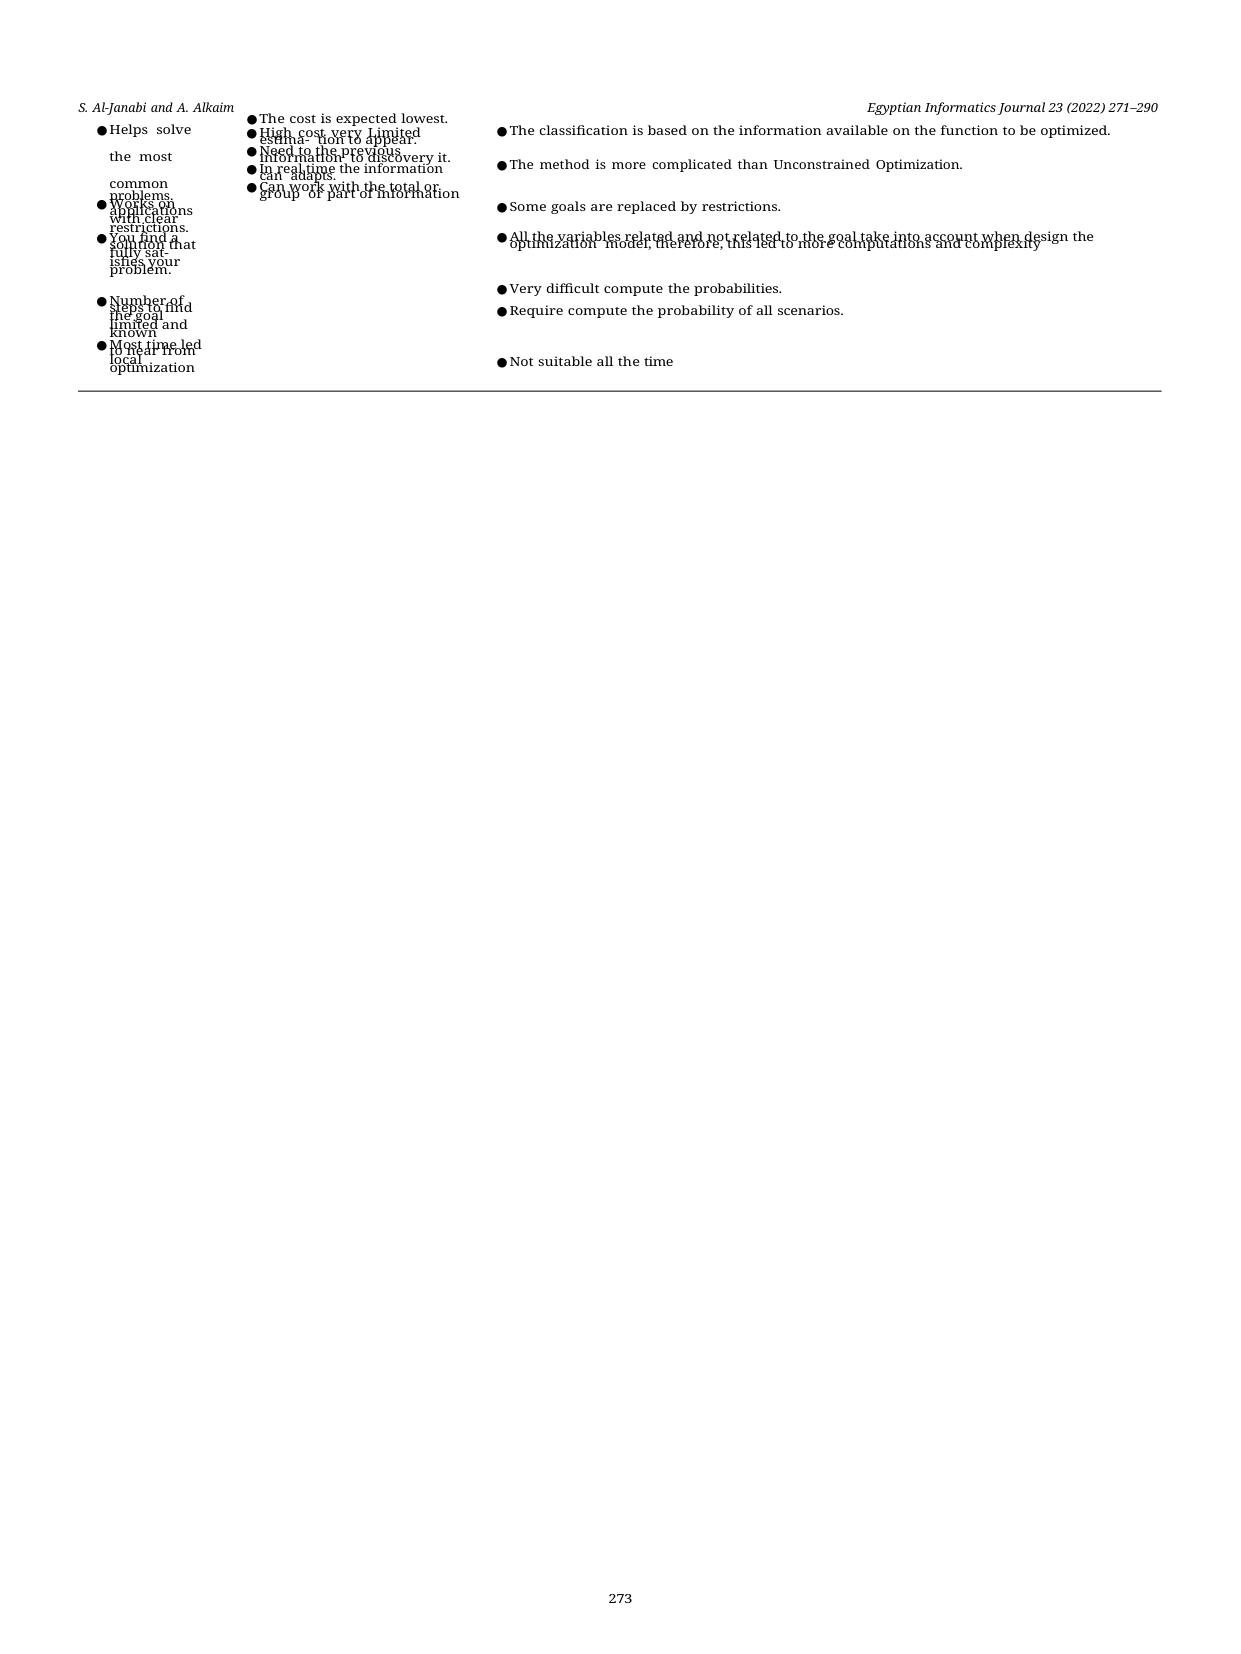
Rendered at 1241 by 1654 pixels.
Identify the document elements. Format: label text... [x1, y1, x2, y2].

list Most time led to near from local optimization [96, 342, 206, 377]
list Number of steps to find the goal limited and known [96, 299, 206, 341]
list Very difficult compute the probabilities. [496, 260, 1173, 302]
list Can work with the total or group or part of information [246, 185, 468, 202]
list In real time the information can adapts. [316, 167, 468, 184]
list High cost very Limited estima- tion to appear. [246, 131, 468, 148]
list Some goals are replaced by restrictions. [496, 176, 1173, 221]
list The classification is based on the information available on the function to be optimized. [496, 112, 1173, 141]
list Need to the previous information to discovery it. [246, 149, 468, 166]
list Not suitable all the time [496, 319, 1173, 378]
list The method is more complicated than Unconstrained Optimization. [496, 141, 1173, 176]
list The cost is expected lowest. [246, 112, 468, 127]
list You find a solution that fully sat- isfies your problem. [96, 236, 206, 278]
list All the variables related and not related to the goal take into account when design the optimization model, therefore, this led to more computations and complexity [496, 235, 1144, 252]
list Works on applications with clear restrictions. [96, 202, 206, 236]
list Require compute the probability of all scenarios. [496, 302, 1173, 319]
list Helps solve the most common [96, 112, 206, 194]
